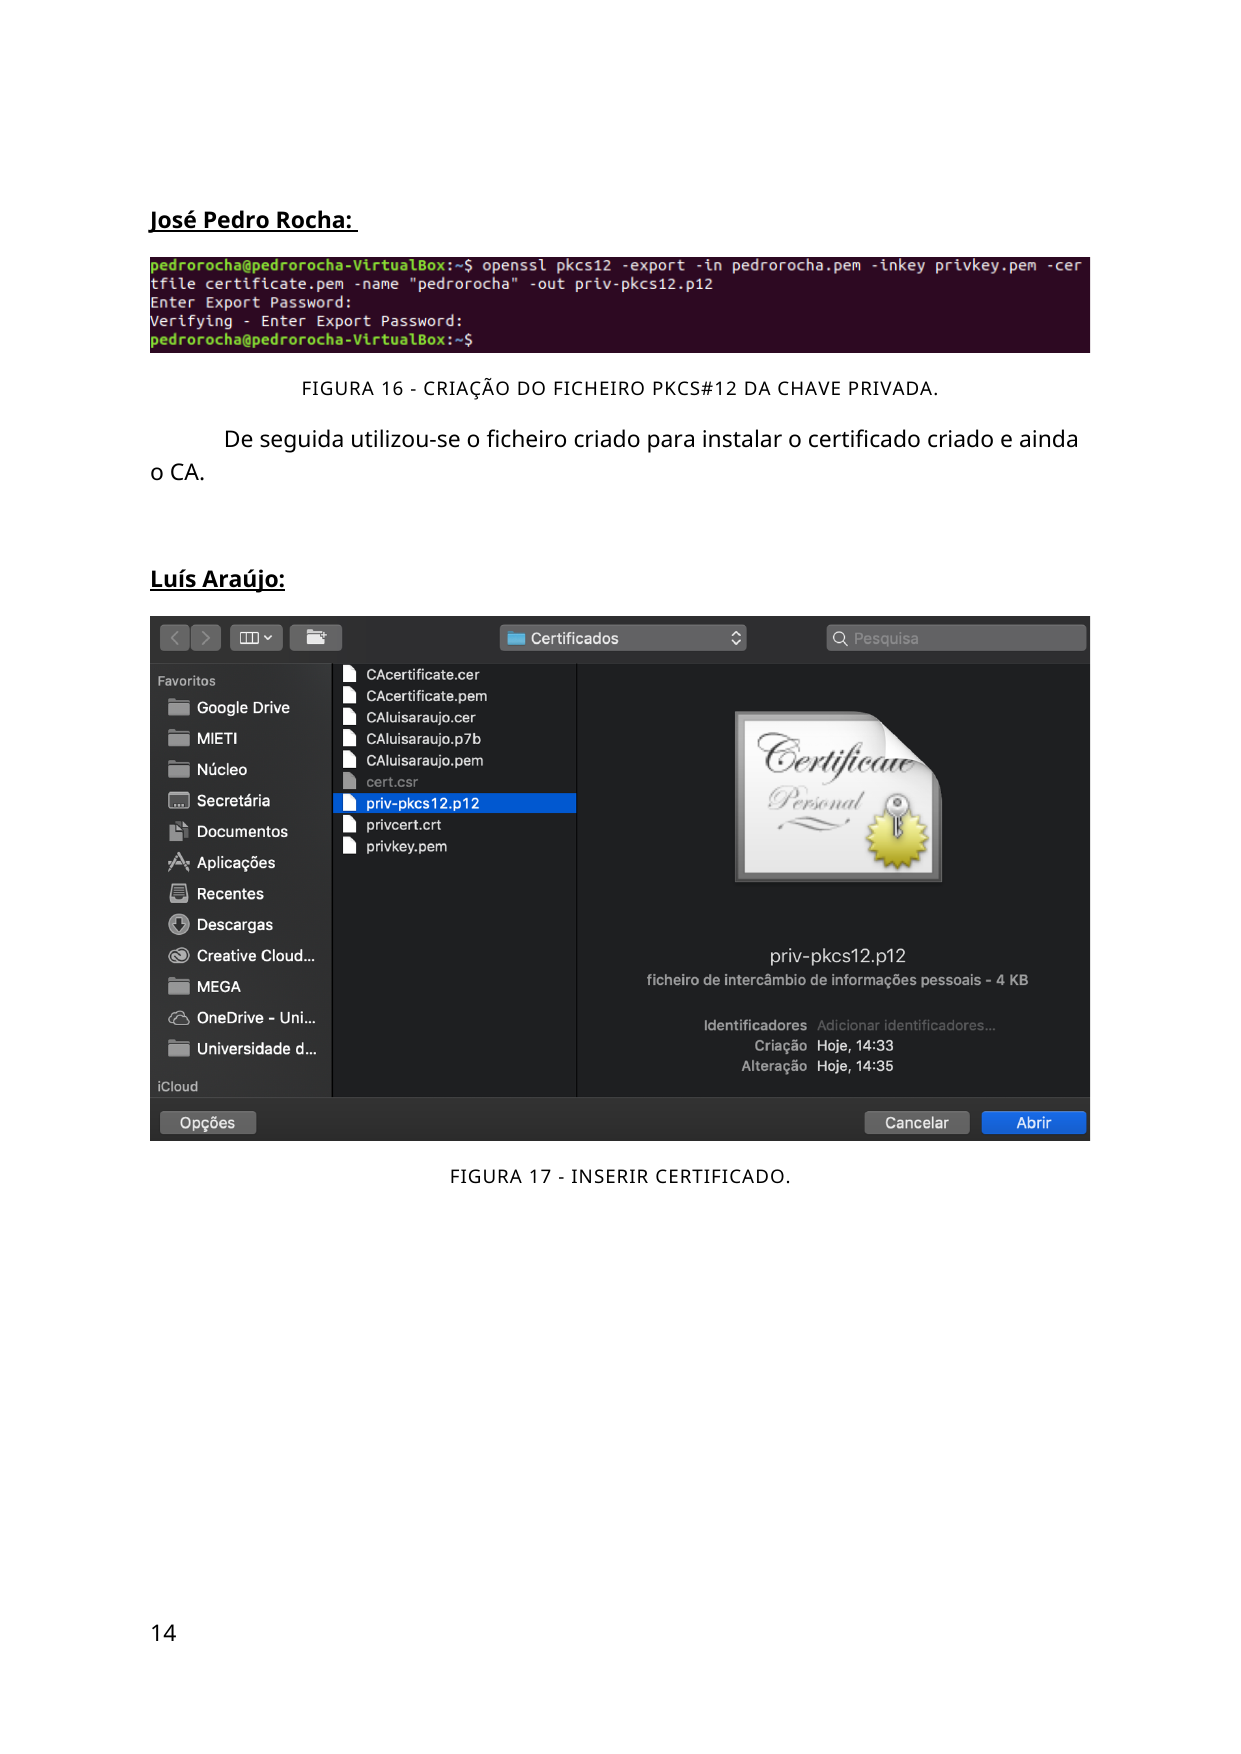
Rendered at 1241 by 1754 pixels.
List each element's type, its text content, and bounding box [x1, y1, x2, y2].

text De seguida utilizou-se o ficheiro criado para instalar o certificado criado e ainda o CA. [150, 423, 1090, 487]
picture [150, 616, 1091, 1141]
text Luís Araújo: [150, 563, 1090, 594]
picture [150, 257, 1091, 353]
text José Pedro Rocha: [150, 204, 1090, 235]
